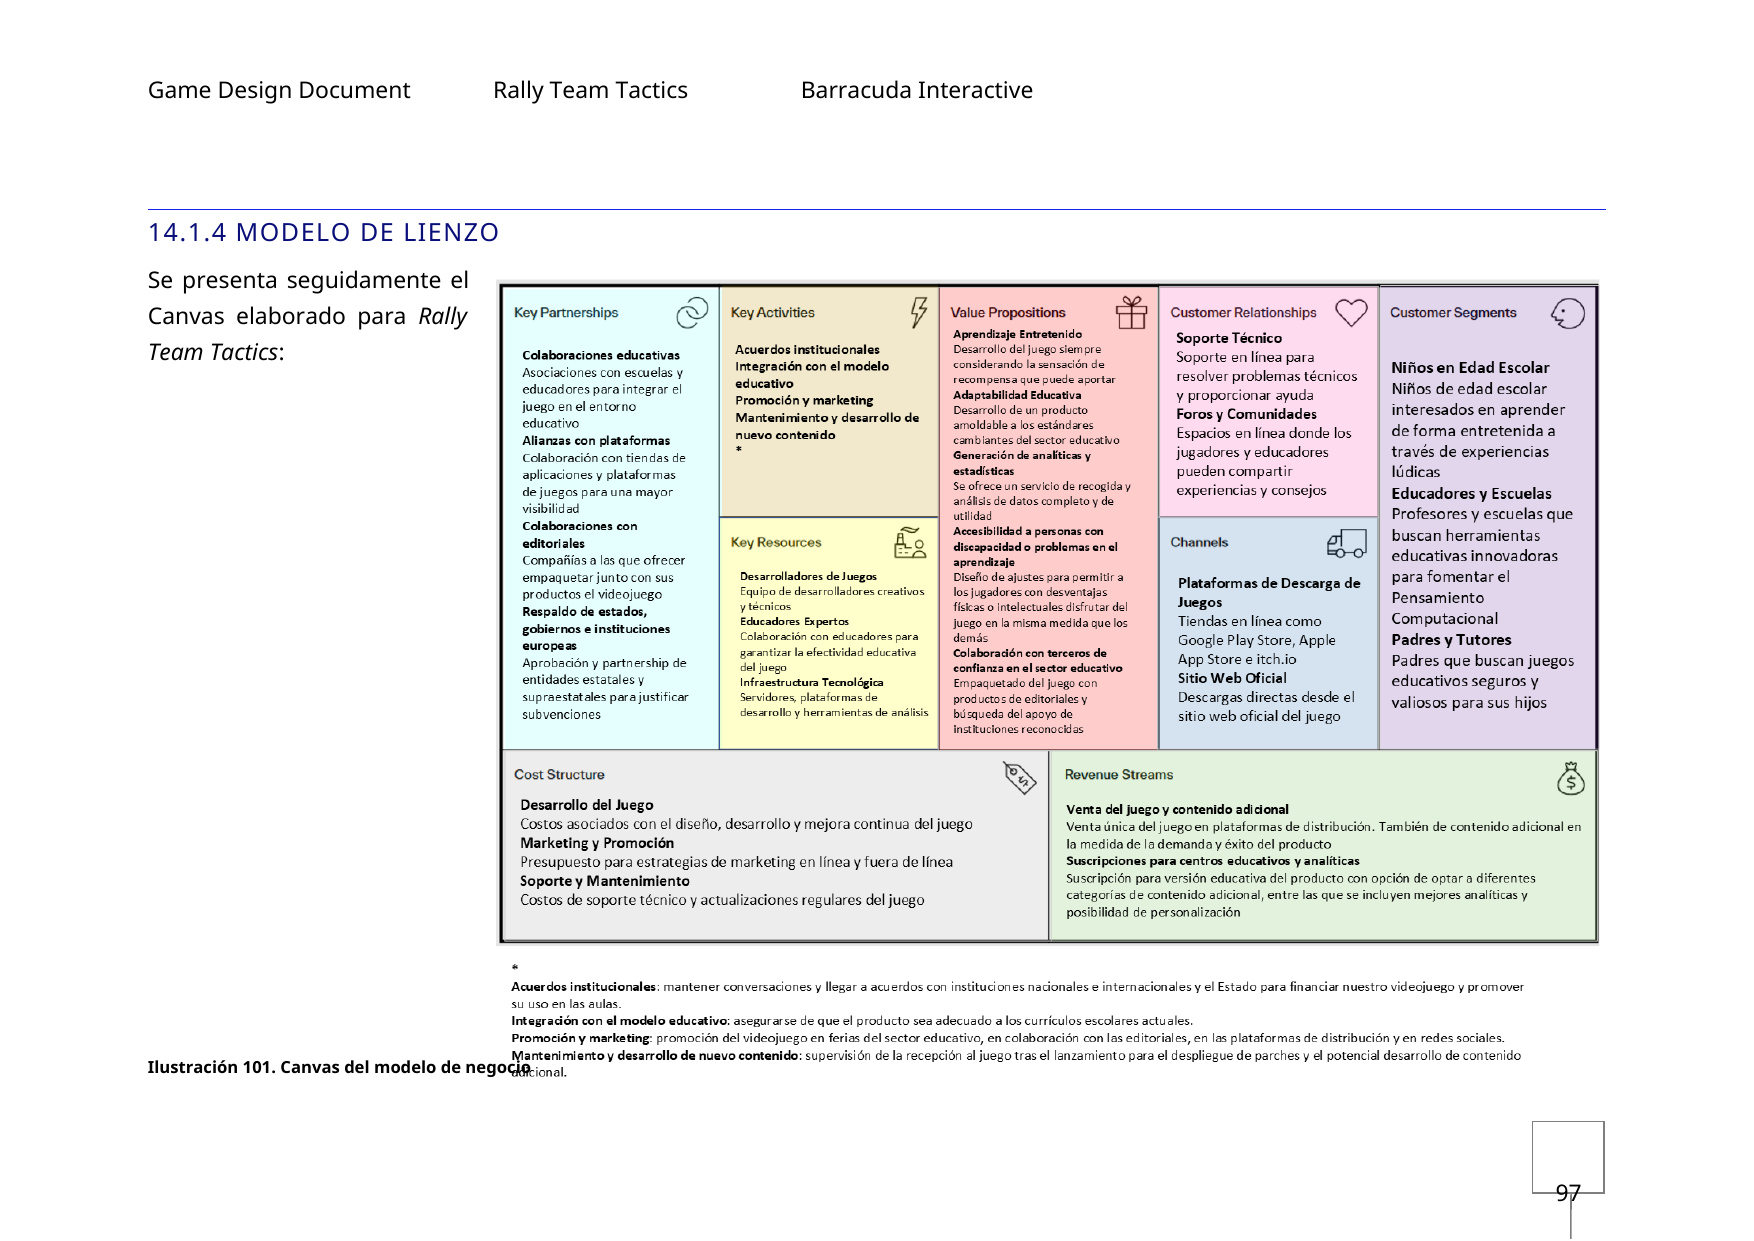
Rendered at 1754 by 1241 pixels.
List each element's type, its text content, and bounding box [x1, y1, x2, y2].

text Se presenta seguidamente el Canvas elaborado para Rally Team Tactics: [148, 264, 1606, 367]
picture [488, 272, 1607, 1095]
subtitle 14.1.4 Modelo de Lienzo [148, 210, 1606, 248]
